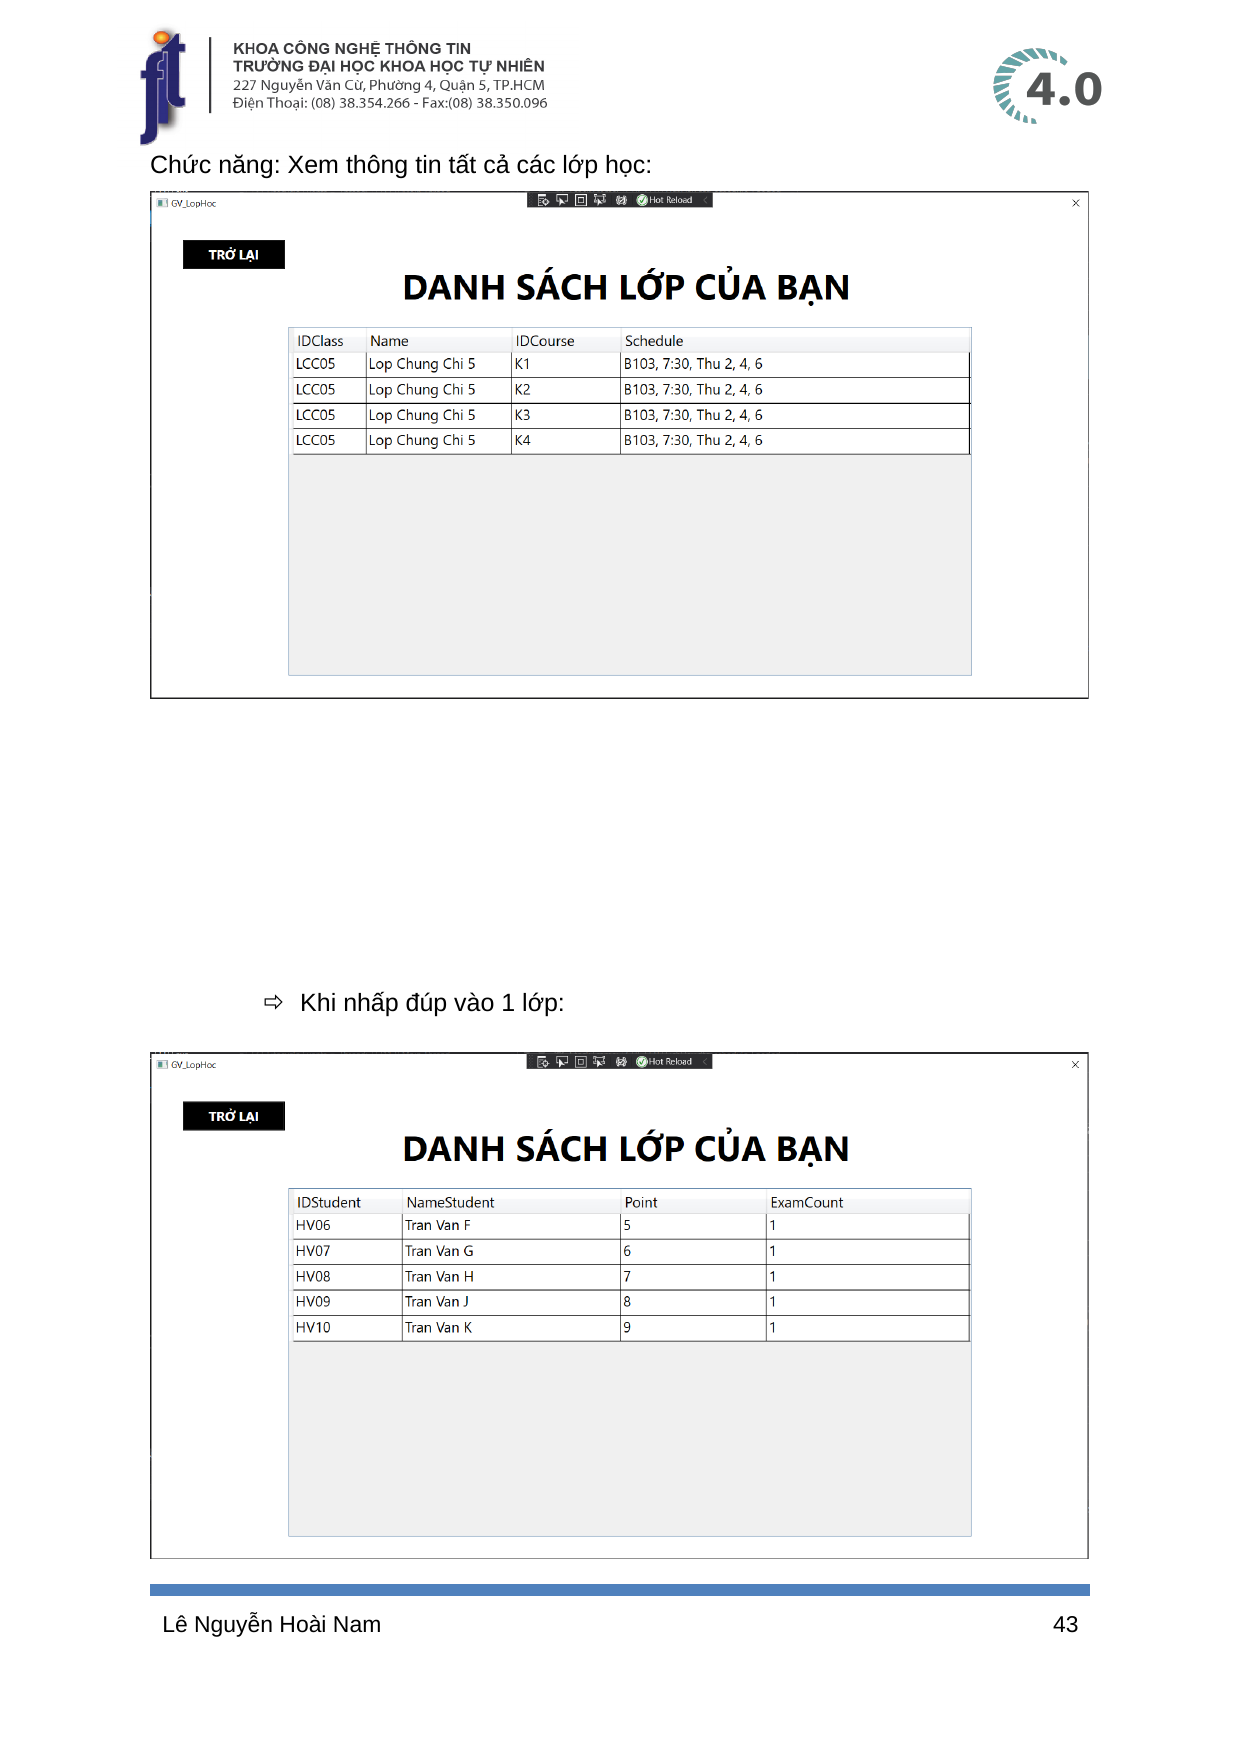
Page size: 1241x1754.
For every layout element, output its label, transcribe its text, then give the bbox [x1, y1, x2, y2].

picture [150, 191, 1089, 699]
list Khi nhấp đúp vào 1 lớp: [262, 988, 1090, 1017]
picture [150, 1052, 1089, 1559]
picture [117, 21, 580, 167]
picture [985, 41, 1108, 127]
